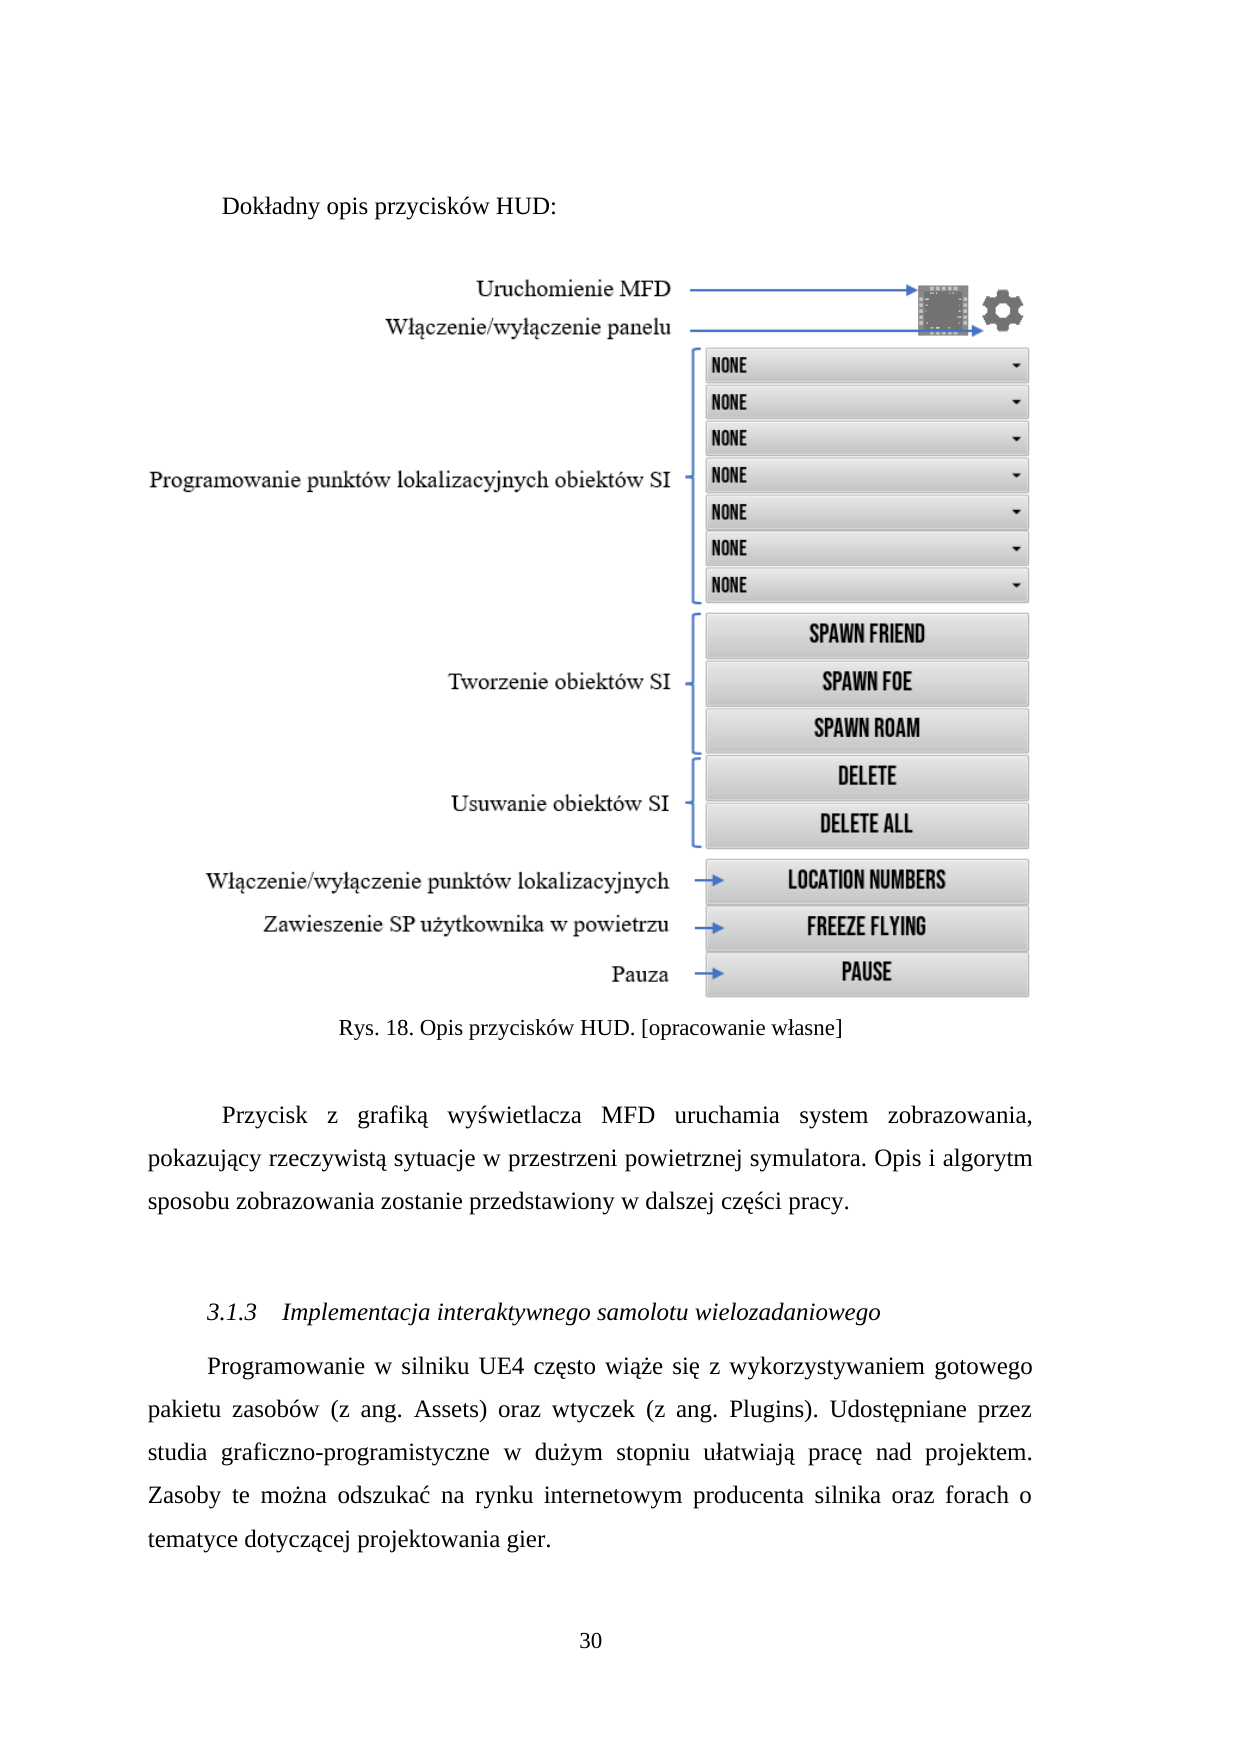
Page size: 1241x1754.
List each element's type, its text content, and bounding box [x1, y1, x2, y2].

text Dokładny opis przycisków HUD: [148, 191, 1033, 219]
text Programowanie w silniku UE4 często wiąże się z wykorzystywaniem gotowego pakietu zasobów (z ang. Assets) oraz wtyczek (z ang. Plugins). Udostępniane przez studia graficzno-programistyczne w dużym stopniu ułatwiają pracę nad projektem. Zasoby te można odszukać na rynku internetowym producenta silnika oraz forach o tematyce dotyczącej projektowania gier. [148, 1351, 1033, 1552]
text Przycisk z grafiką wyświetlacza MFD uruchamia system zobrazowania, pokazujący rzeczywistą sytuacje w przestrzeni powietrznej symulatora. Opis i algorytm sposobu zobrazowania zostanie przedstawiony w dalszej części pracy. [148, 1100, 1033, 1215]
subtitle Implementacja interaktywnego samolotu wielozadaniowego [207, 1297, 1033, 1326]
text Rys. 18. Opis przycisków HUD. [opracowanie własne] [148, 1014, 1033, 1040]
picture [147, 277, 1034, 1001]
